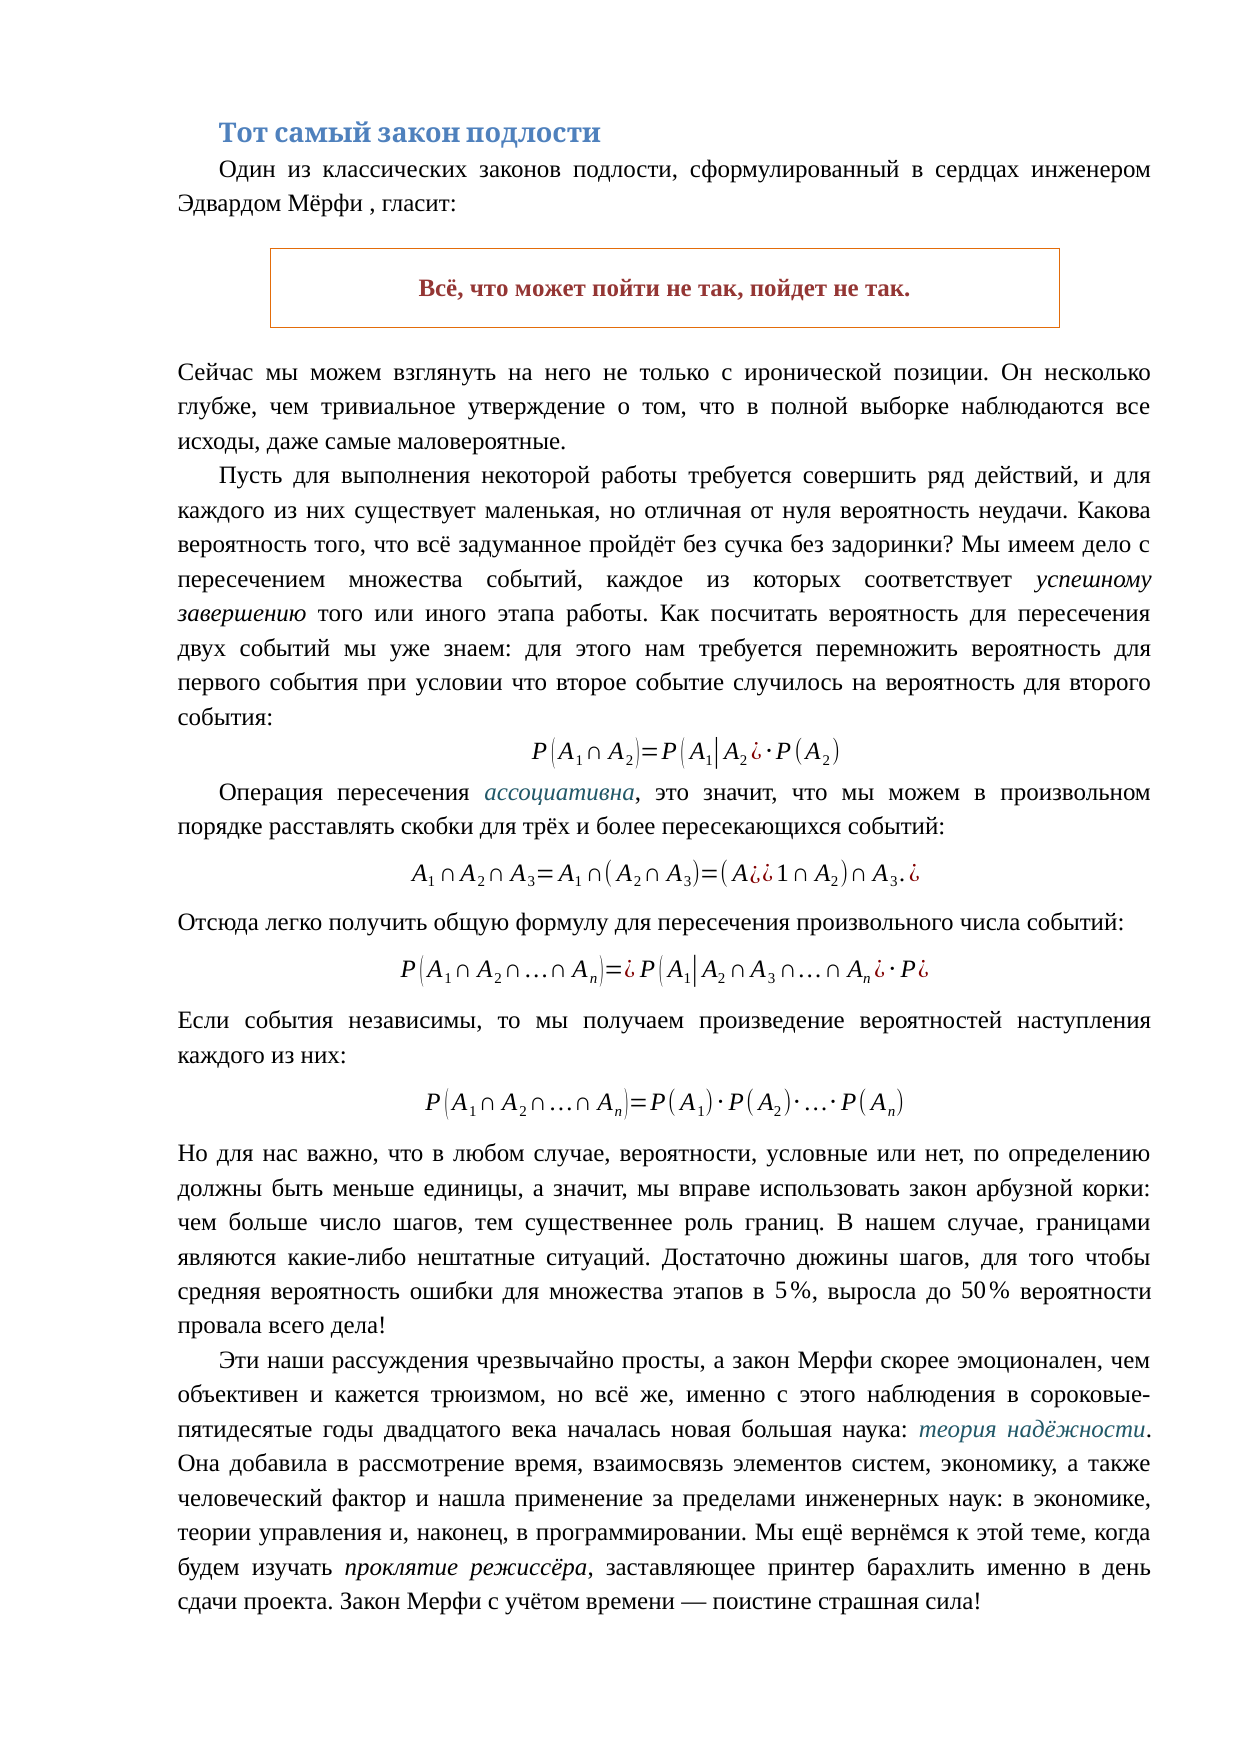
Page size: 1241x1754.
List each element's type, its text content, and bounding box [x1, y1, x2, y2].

text Эти наши рассуждения чрезвычайно просты, а закон Мерфи скорее эмоционален, чем объективен и кажется трюизмом, но всё же, именно с этого наблюдения в сороковые-пятидесятые годы двадцатого века началась новая большая наука: теория надёжности. Она добавила в рассмотрение время, взаимосвязь элементов систем, экономику, а также человеческий фактор и нашла применение за пределами инженерных наук: в экономике, теории управления и, наконец, в программировании. Мы ещё вернёмся к этой теме, когда будем изучать проклятие режиссёра, заставляющее принтер барахлить именно в день сдачи проекта. Закон Мерфи с учётом времени — поистине страшная сила! [177, 1345, 1152, 1615]
text Отсюда легко получить общую формулу для пересечения произвольного числа событий: [177, 907, 1152, 936]
text Если события независимы, то мы получаем произведение вероятностей наступления каждого из них: [177, 1005, 1152, 1068]
text Сейчас мы можем взглянуть на него не только с иронической позиции. Он несколько глубже, чем тривиальное утверждение о том, что в полной выборке наблюдаются все исходы, даже самые маловероятные. [177, 357, 1152, 454]
subtitle Тот самый закон подлости [177, 118, 1152, 149]
text Один из классических законов подлости, сформулированный в сердцах инженером Эдвардом Мёрфи , гласит: [177, 154, 1152, 217]
text Пусть для выполнения некоторой работы требуется совершить ряд действий, и для каждого из них существует маленькая, но отличная от нуля вероятность неудачи. Какова вероятность того, что всё задуманное пройдёт без сучка без задоринки? Мы имеем дело с пересечением множества событий, каждое из которых соответствует успешному завершению того или иного этапа работы. Как посчитать вероятность для пересечения двух событий мы уже знаем: для этого нам требуется перемножить вероятность для первого события при условии что второе событие случилось на вероятность для второго события: [177, 460, 1152, 730]
text Всё, что может пойти не так, пойдет не так. [271, 249, 1059, 327]
text Но для нас важно, что в любом случае, вероятности, условные или нет, по определению должны быть меньше единицы, а значит, мы вправе использовать закон арбузной корки: чем больше число шагов, тем существеннее роль границ. В нашем случае, границами являются какие-либо нештатные ситуаций. Достаточно дюжины шагов, для того чтобы средняя вероятность ошибки для множества этапов в , выросла до вероятности провала всего дела! [177, 1138, 1152, 1339]
text Операция пересечения ассоциативна, это значит, что мы можем в произвольном порядке расставлять скобки для трёх и более пересекающихся событий: [177, 777, 1152, 840]
